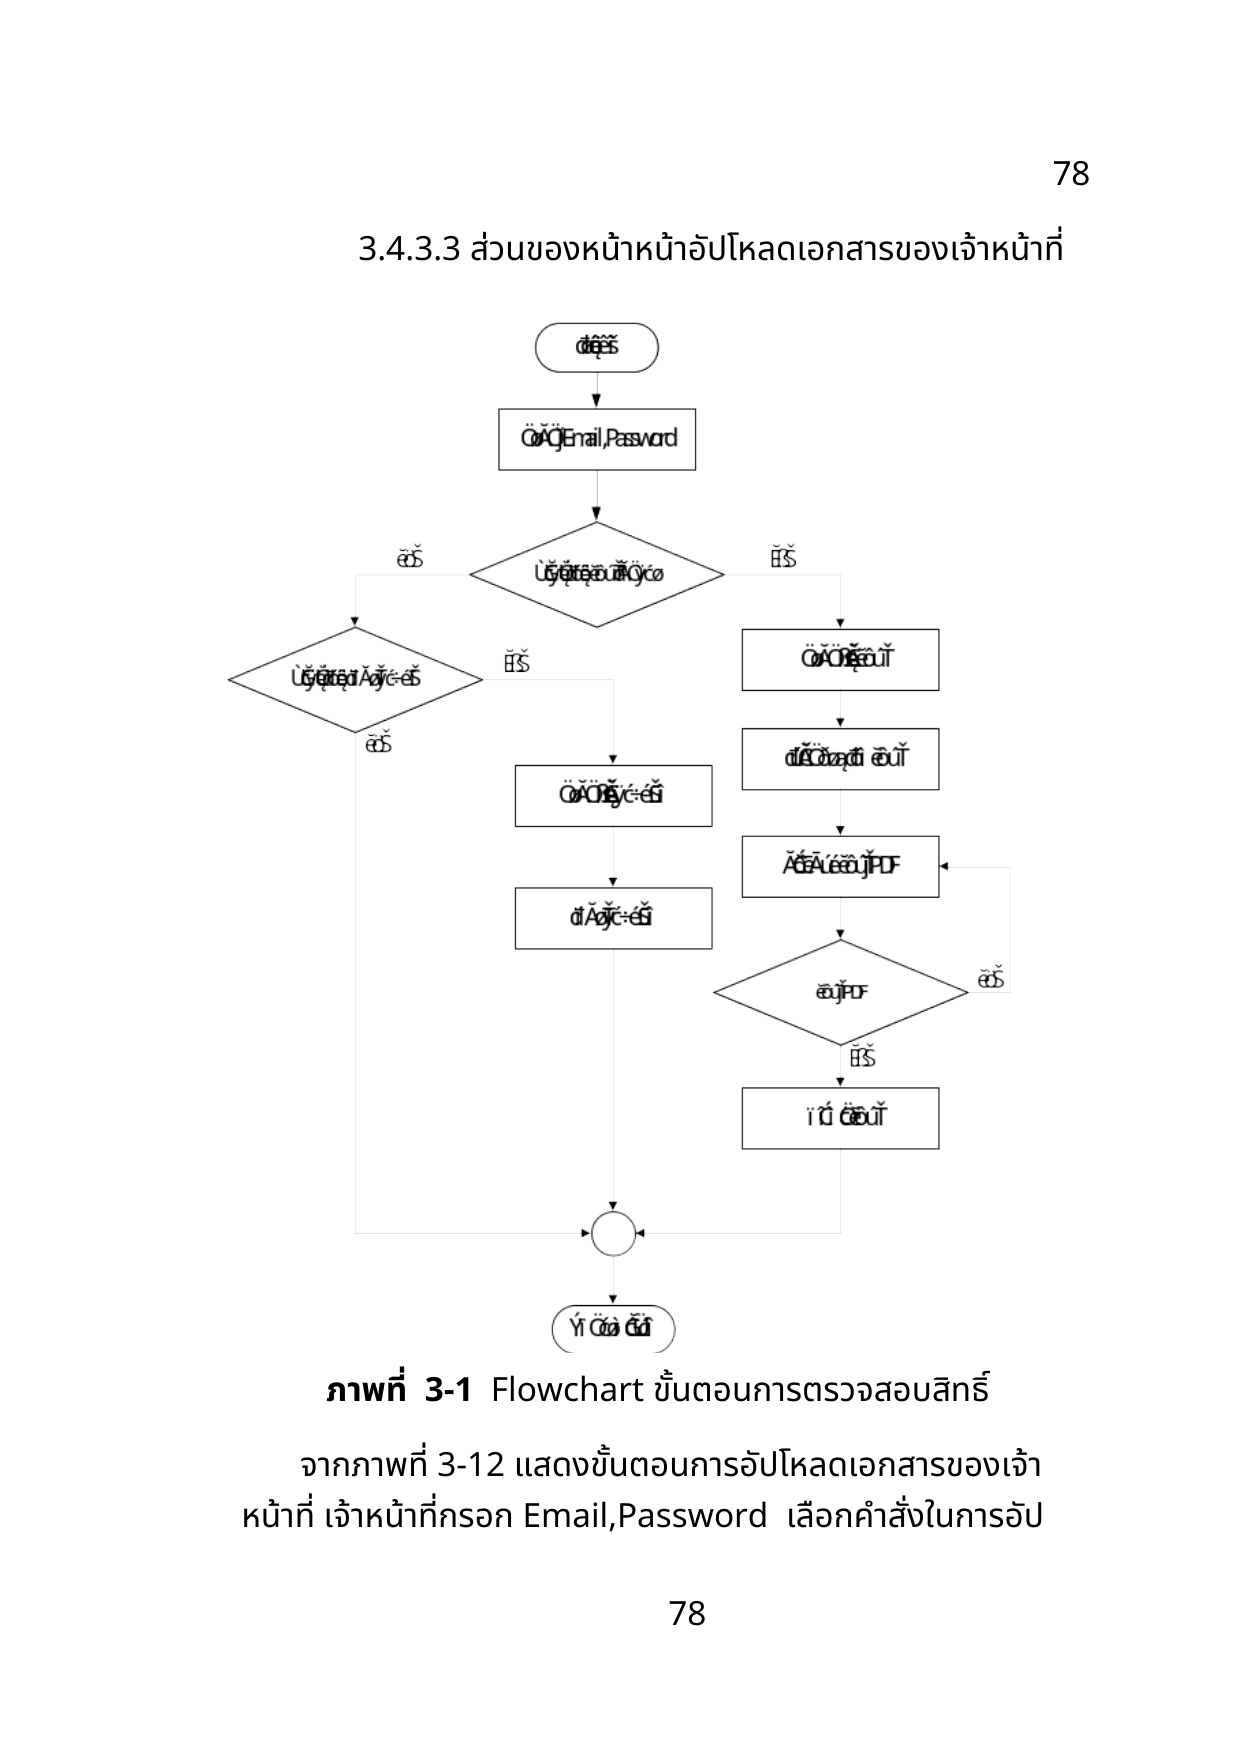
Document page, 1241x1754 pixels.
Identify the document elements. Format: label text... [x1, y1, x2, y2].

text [241, 1441, 1090, 1542]
subtitle Flowchart ขั้นตอนการตรวจสอบสิทธิ์ [225, 1366, 1090, 1416]
subtitle ส่วนของหน้าหน้าอัปโหลดเอกสารของเจ้าหน้าที่ [261, 225, 1090, 276]
